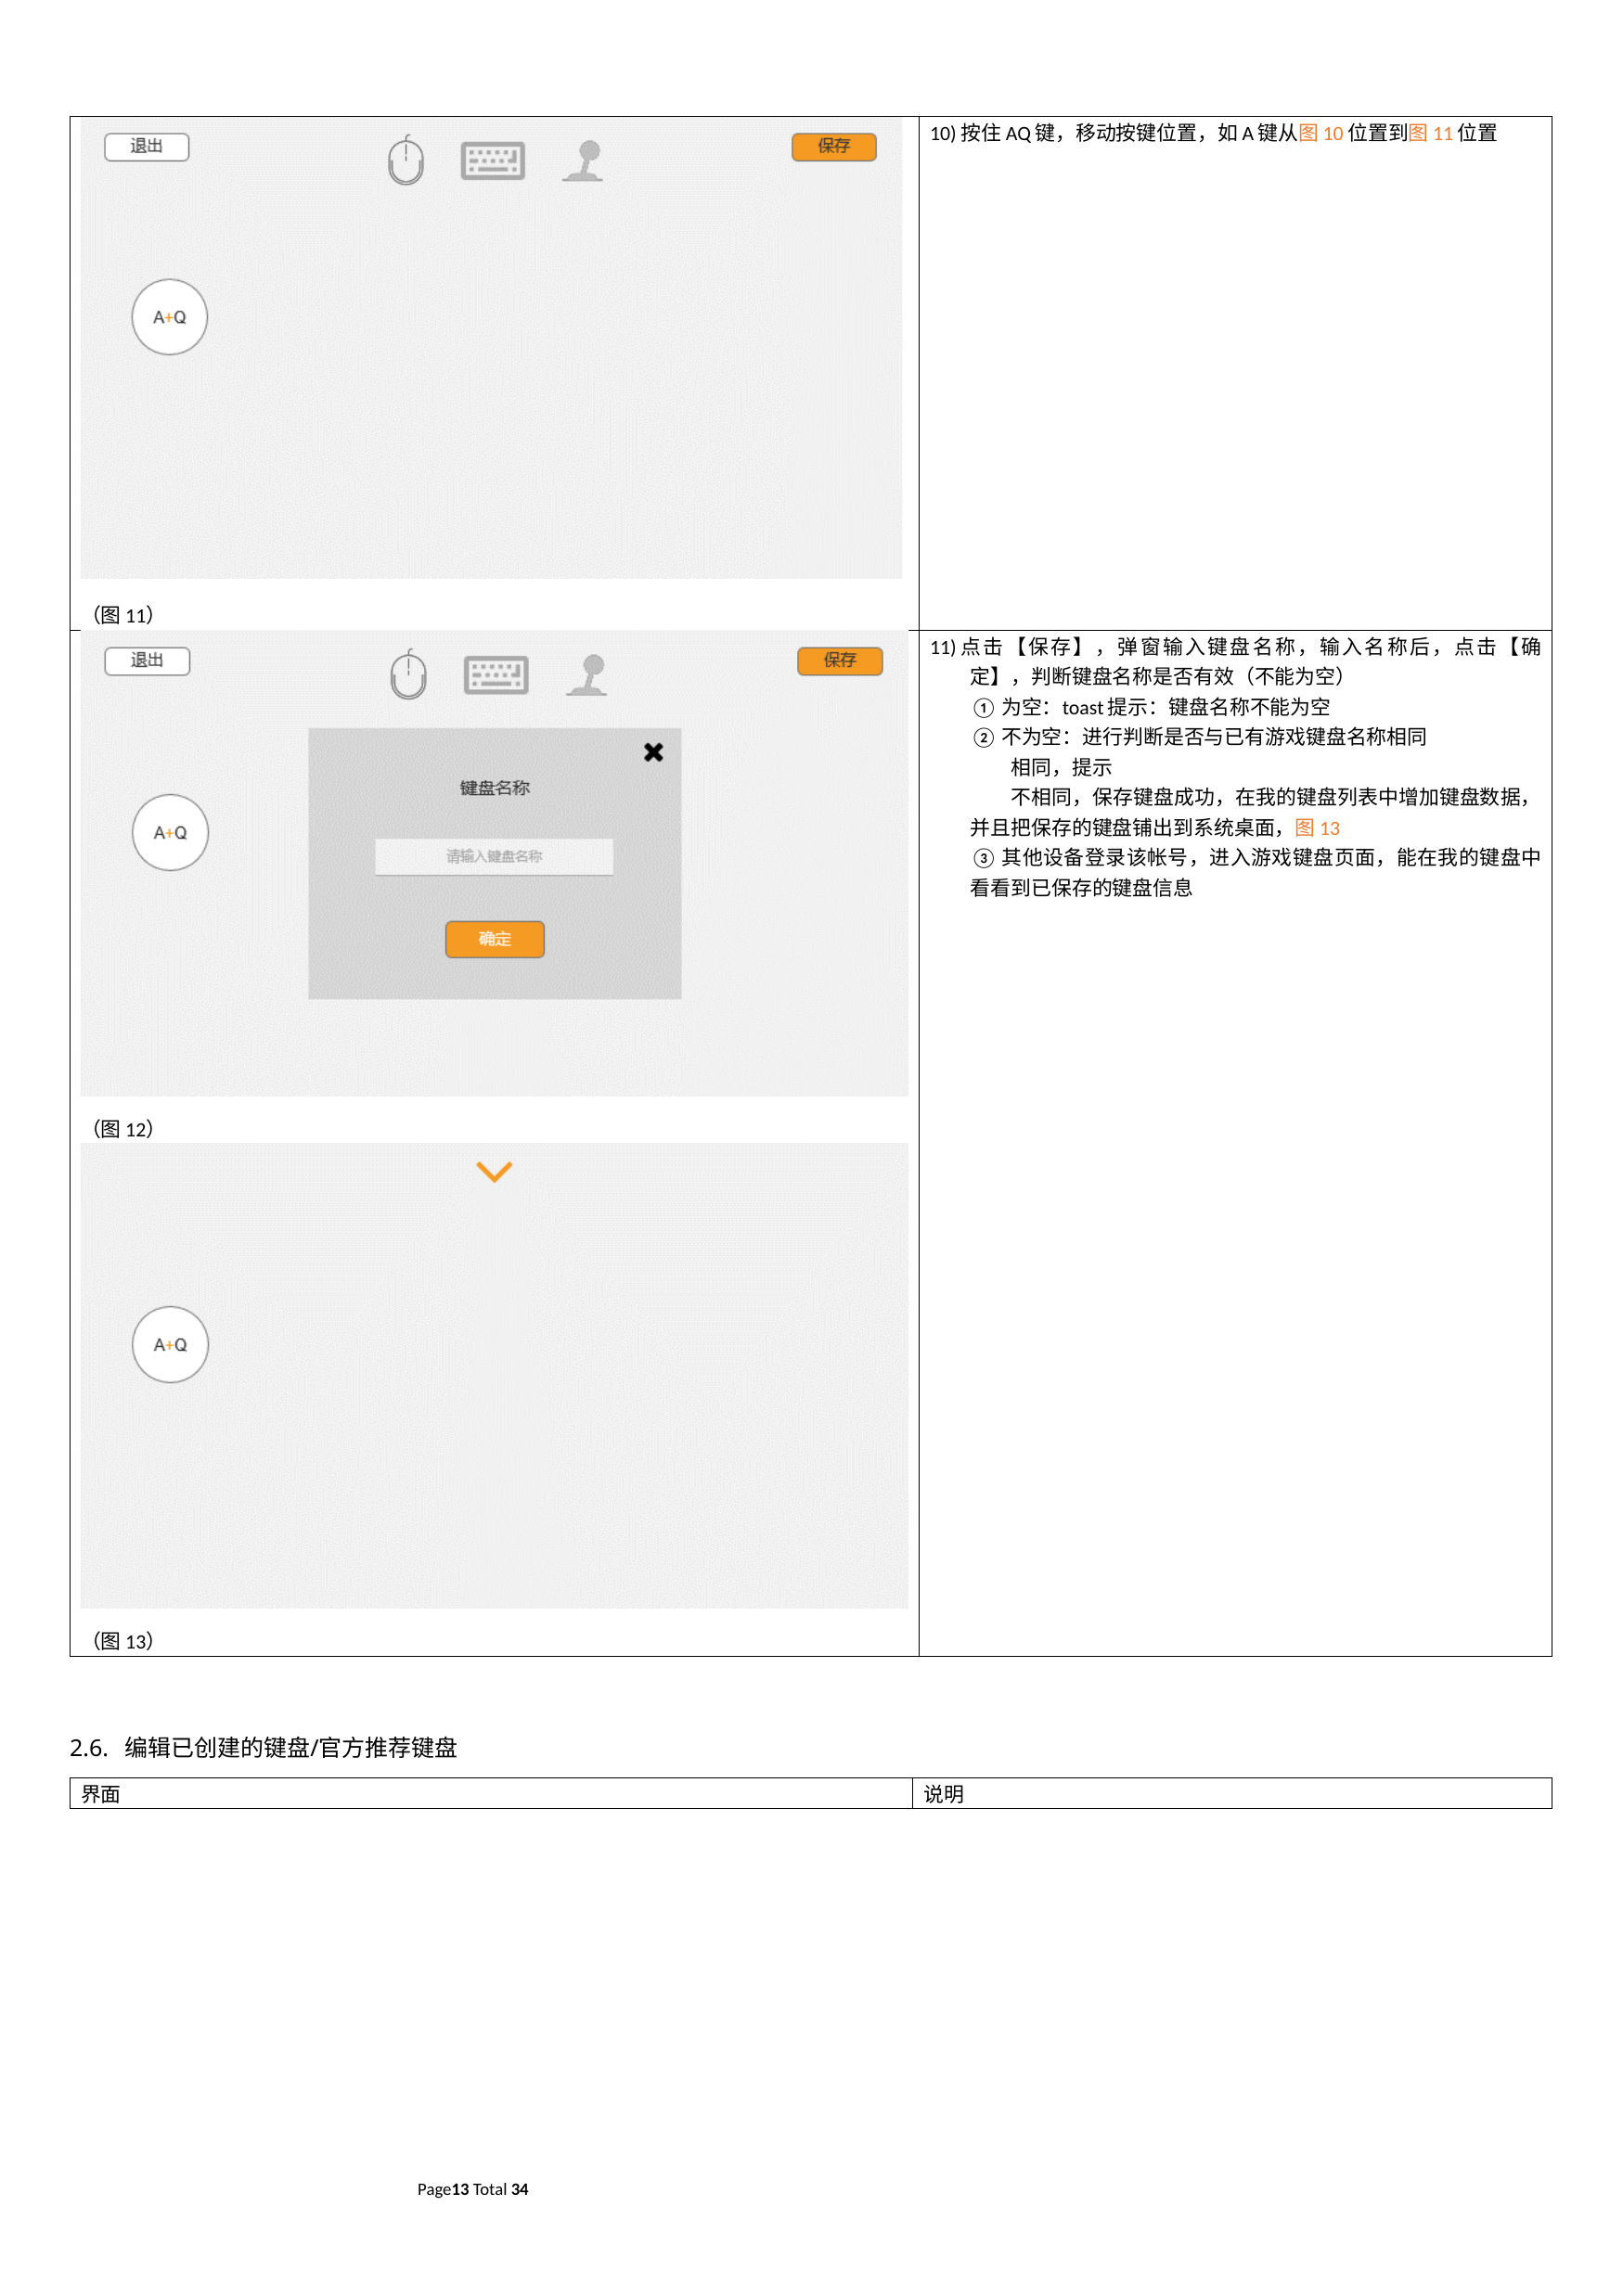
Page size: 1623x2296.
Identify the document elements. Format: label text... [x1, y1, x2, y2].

picture [80, 117, 903, 579]
picture [80, 630, 909, 1097]
picture [80, 1143, 909, 1609]
table_cell （图12） （图13） [71, 631, 919, 1655]
table_cell 点击【保存】，弹窗输入键盘名称，输入名称后，点击【确定】，判断键盘名称是否有效（不能为空） ①为空：toast提示：键盘名称不能为空 ②不为空：进行判断是否与已有游戏键盘名称相同 相同，提示 不相同，保存键盘成功，在我的键盘列表中增加键盘数据，并且把保存的键盘铺出到系统桌面，图13 ③其他设备登录该帐号，进入游戏键盘页面，能在我的键盘中看看到已保存的键盘信息 [920, 631, 1552, 1655]
table_header 界面 [71, 1778, 912, 1808]
table_cell 按住AQ键，移动按键位置，如A键从图10位置到图11位置 [920, 117, 1552, 629]
table_cell （图11） [71, 117, 919, 629]
table_header 说明 [913, 1778, 1552, 1808]
subtitle 编辑已创建的键盘/官方推荐键盘 [70, 1717, 1552, 1777]
